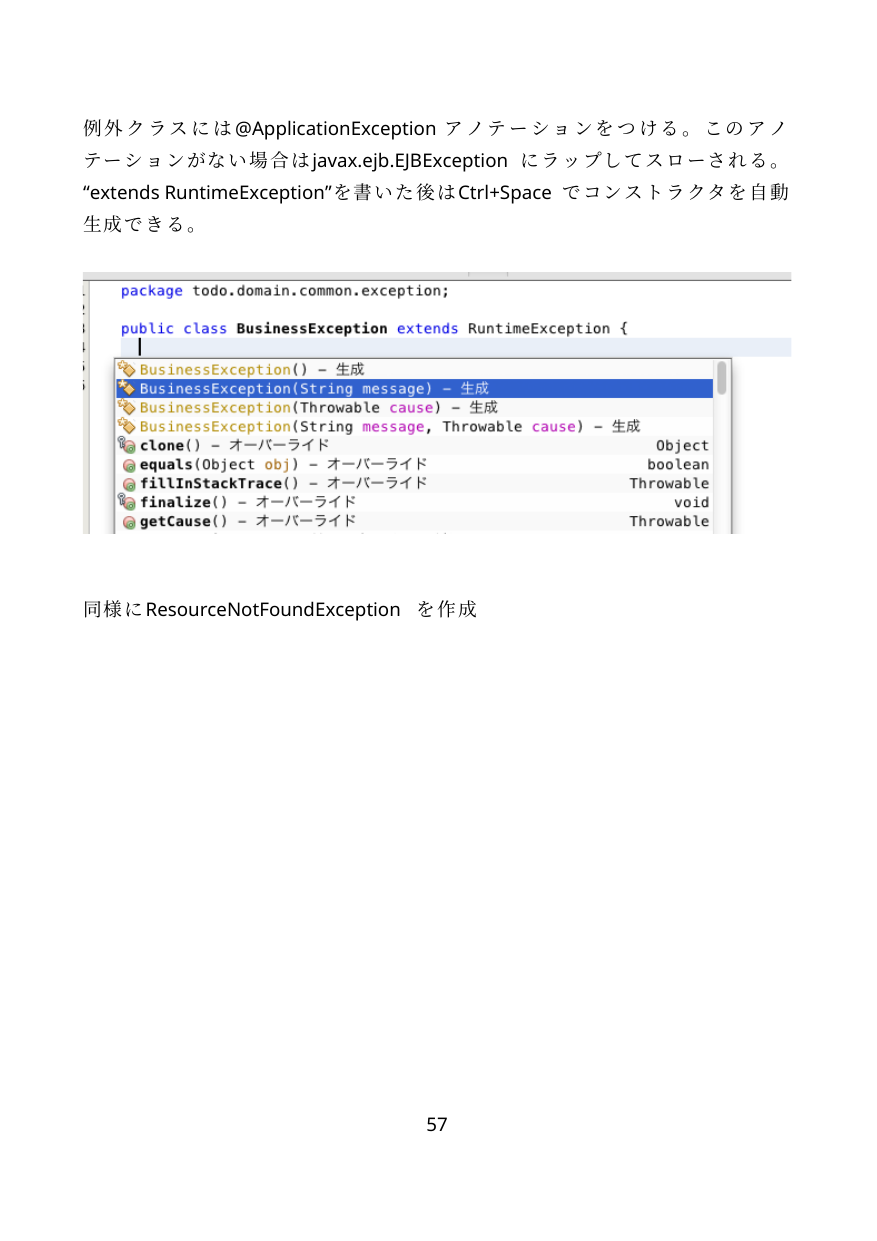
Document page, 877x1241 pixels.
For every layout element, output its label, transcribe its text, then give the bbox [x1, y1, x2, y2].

text “extends RuntimeException”を書いた後はCtrl+Spaceでコンストラクタを自動生成できる。 [83, 176, 791, 240]
text 例外クラスには@ApplicationExceptionアノテーションをつける。このアノテーションがない場合はjavax.ejb.EJBExceptionにラップしてスローされる。 [83, 112, 791, 176]
text 同様にResourceNotFoundExceptionを作成 [83, 593, 791, 625]
picture [82, 272, 792, 534]
